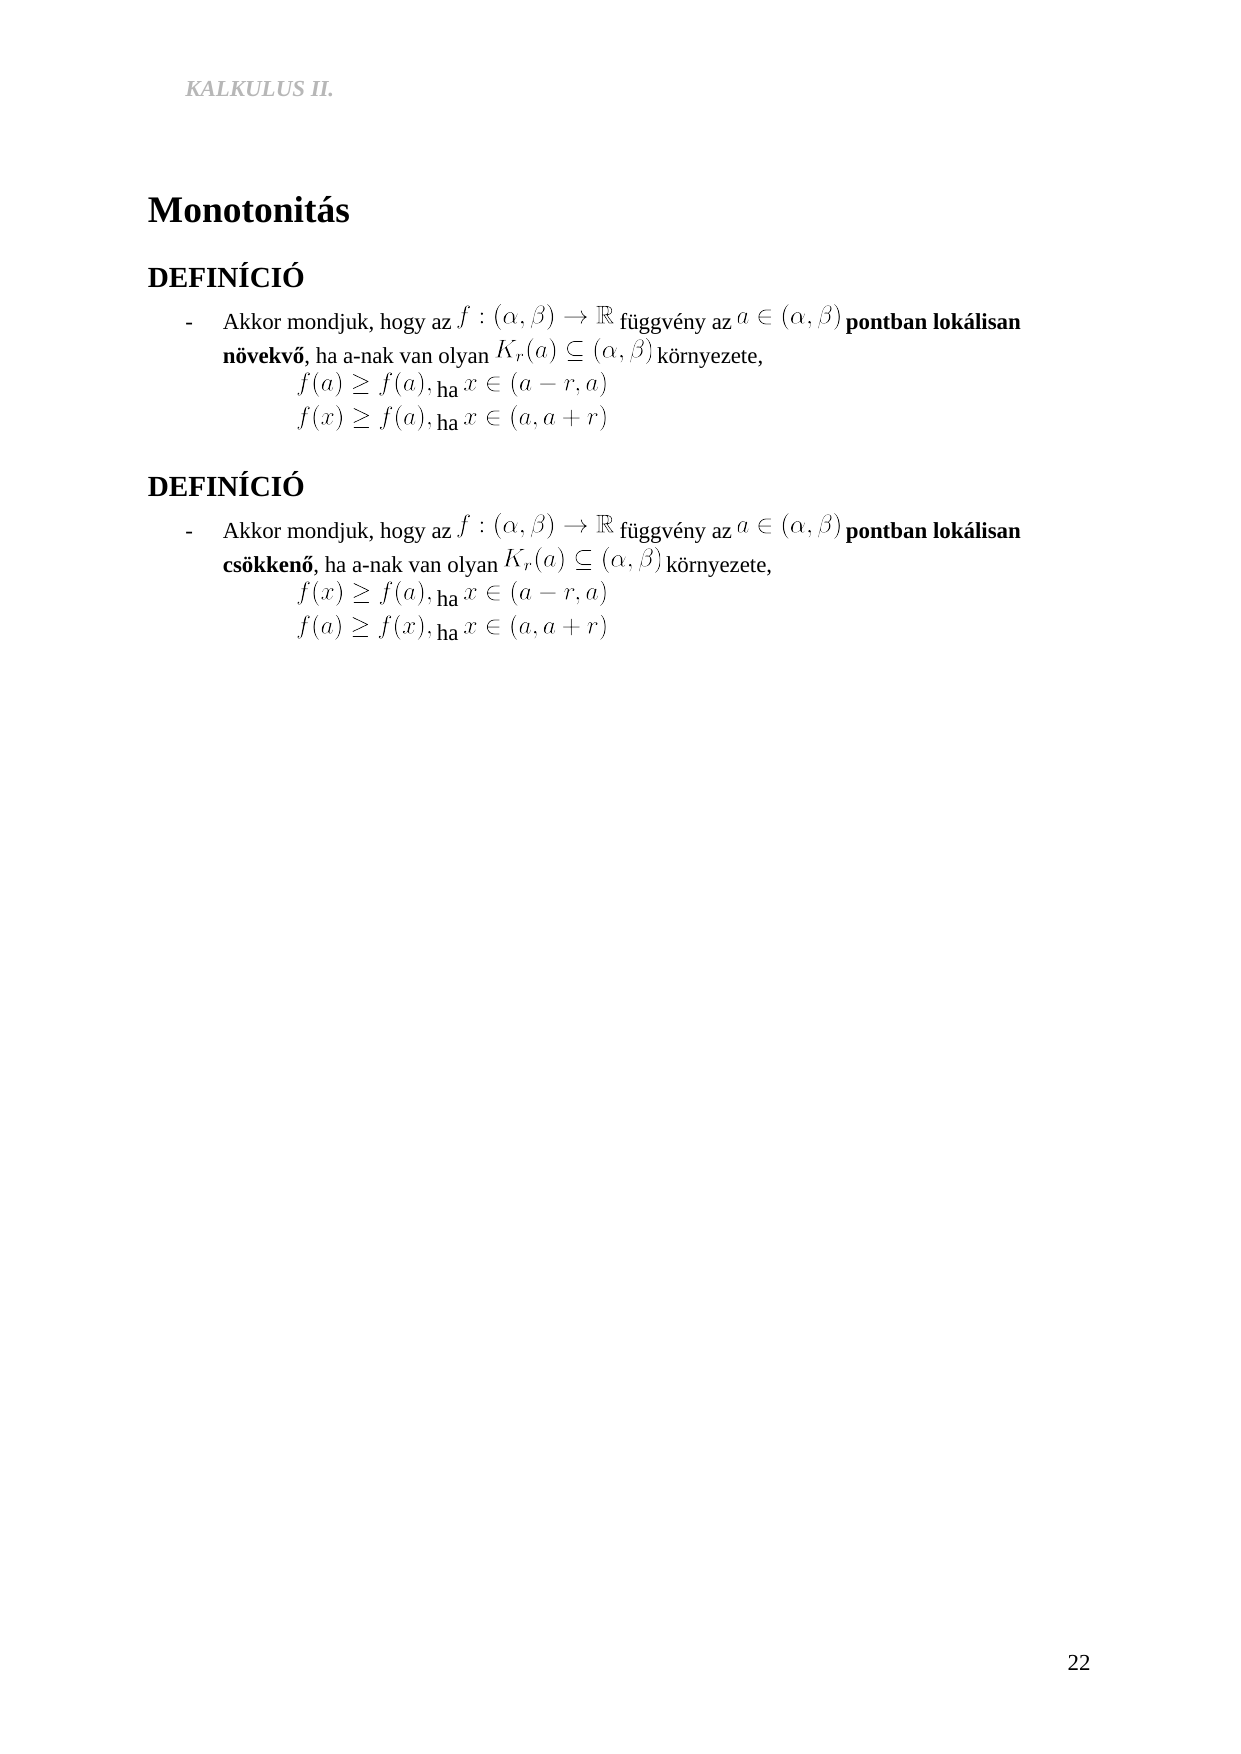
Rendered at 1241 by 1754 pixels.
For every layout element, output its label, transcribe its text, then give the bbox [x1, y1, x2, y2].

picture [297, 581, 431, 606]
picture [464, 372, 606, 397]
list Akkor mondjuk, hogy az függvény az pontban lokálisan növekvő, ha a-nak van olyan környezete, [185, 304, 1090, 368]
picture [297, 372, 431, 397]
picture [737, 513, 840, 539]
picture [737, 304, 840, 330]
picture [503, 547, 661, 573]
subtitle Monotonitás [148, 187, 1090, 231]
subtitle DEFINÍCIÓ [148, 260, 1090, 293]
list Akkor mondjuk, hogy az függvény az pontban lokálisan csökkenő, ha a-nak van olyan környezete, [185, 513, 1090, 577]
picture [457, 304, 614, 330]
picture [495, 338, 652, 364]
picture [464, 615, 606, 640]
subtitle DEFINÍCIÓ [148, 469, 1090, 502]
picture [297, 615, 431, 640]
picture [464, 405, 606, 431]
picture [297, 405, 431, 431]
picture [457, 513, 614, 539]
picture [464, 581, 606, 606]
